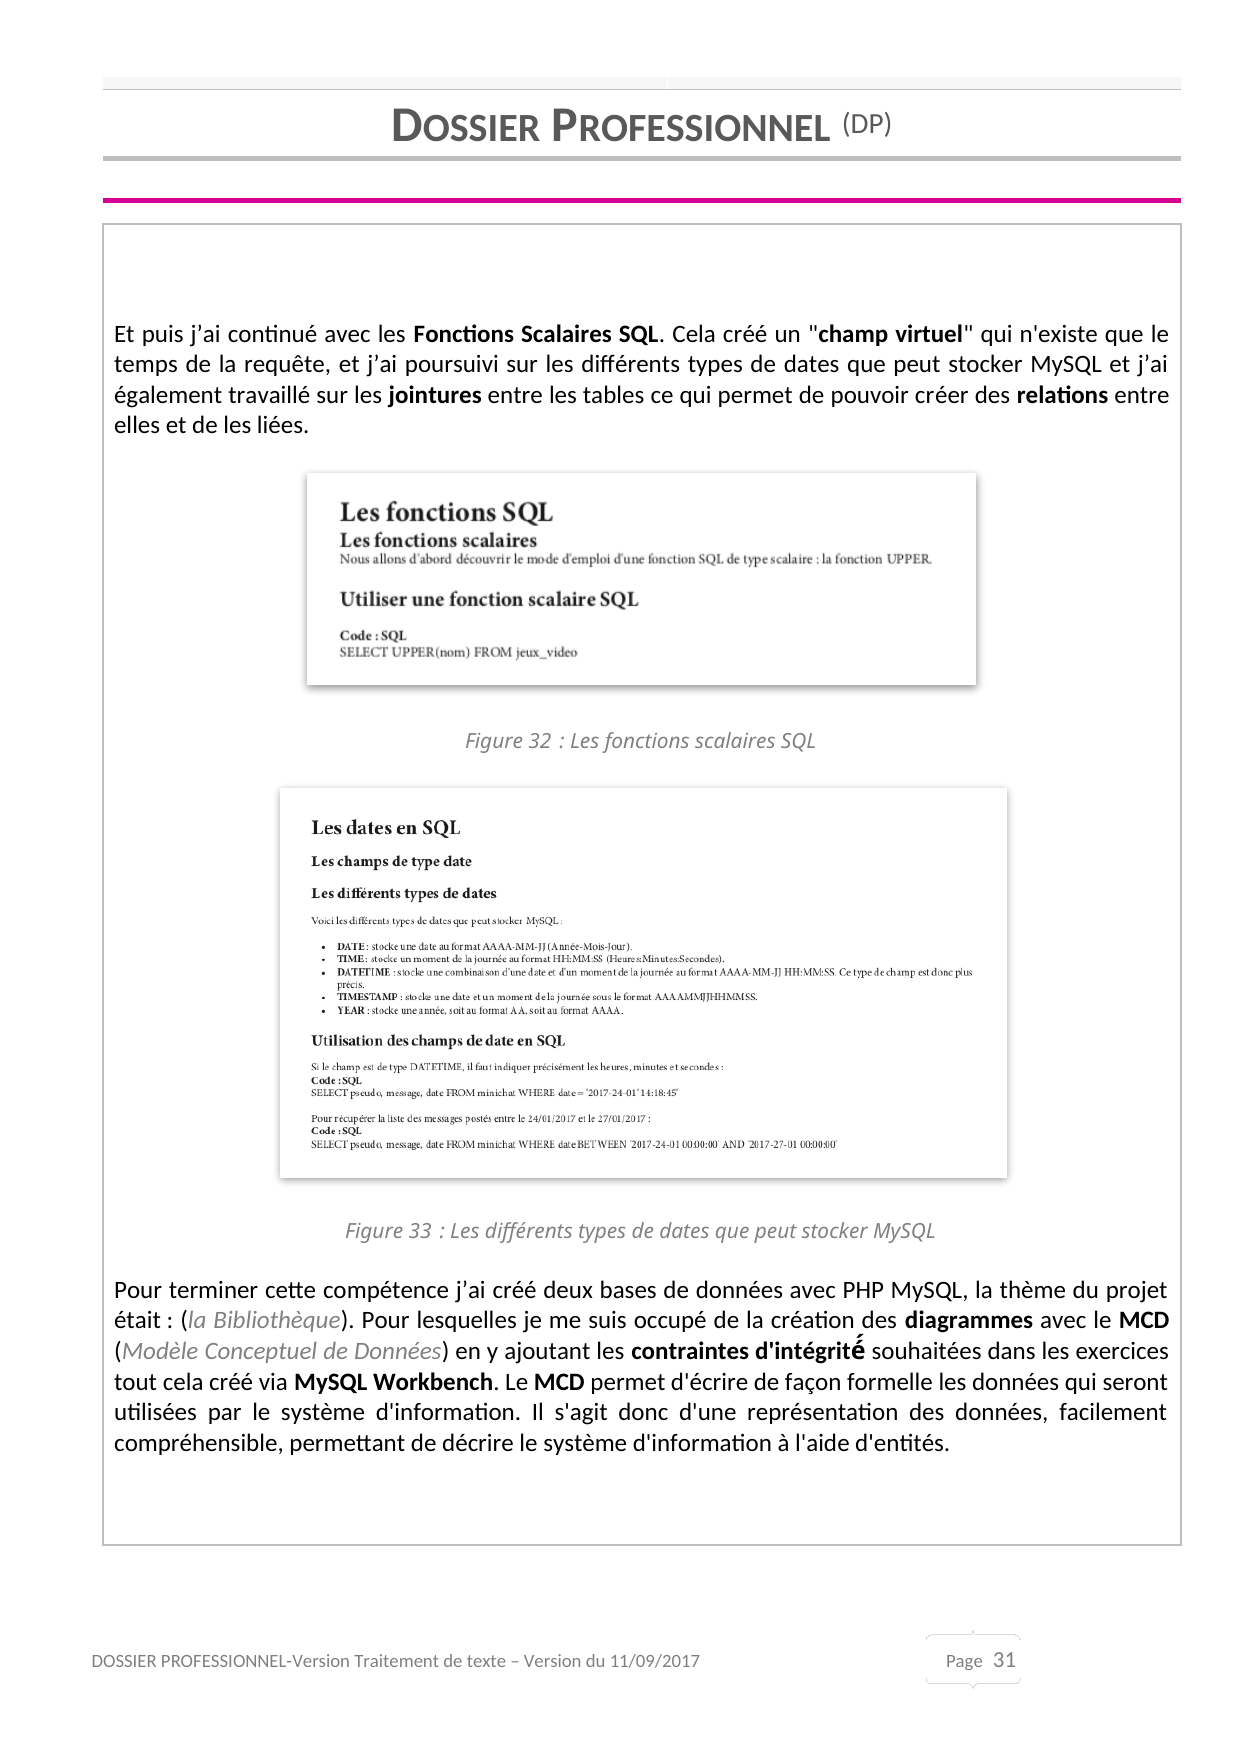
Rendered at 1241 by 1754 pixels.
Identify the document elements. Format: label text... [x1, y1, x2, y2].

picture [321, 488, 961, 671]
picture [295, 803, 992, 1164]
